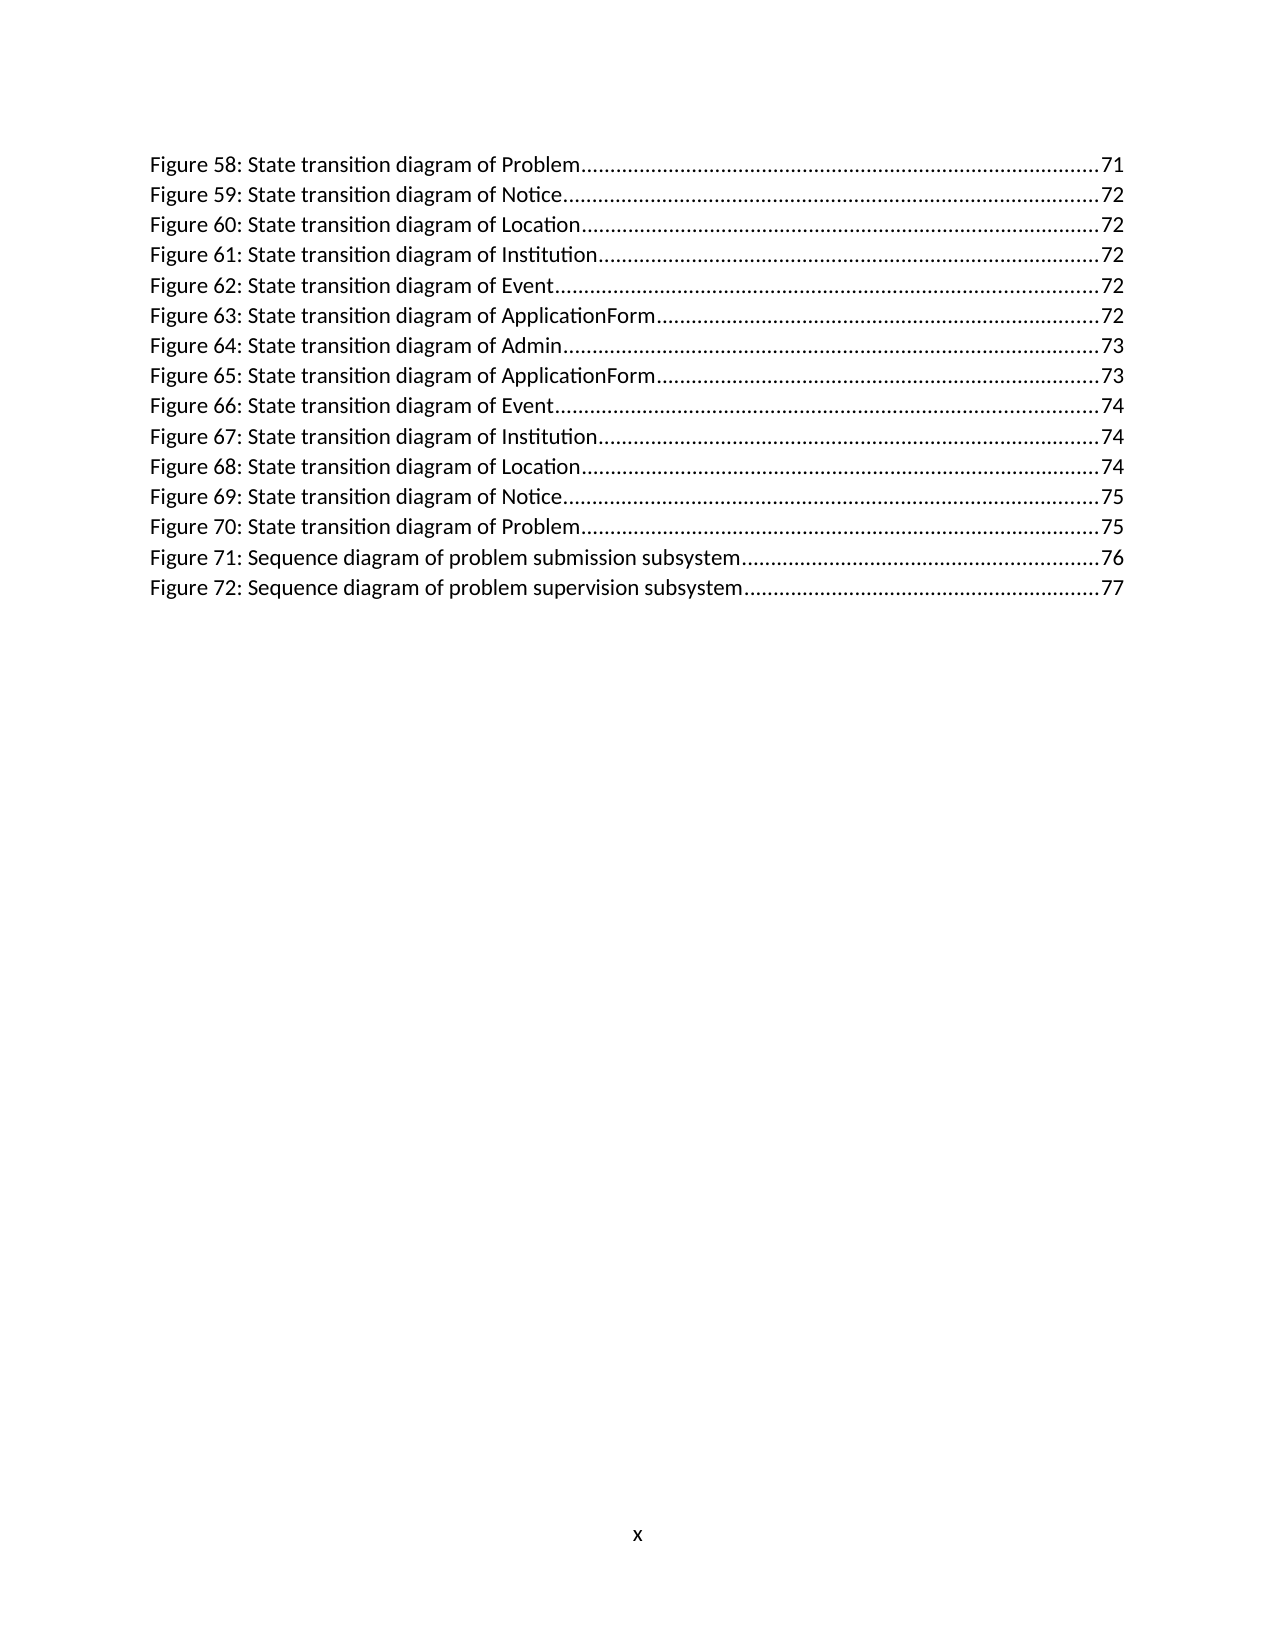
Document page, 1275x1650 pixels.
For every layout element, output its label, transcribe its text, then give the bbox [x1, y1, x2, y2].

text Figure 65: State transition diagram of ApplicationForm 73 [150, 361, 1125, 389]
text Figure 72: Sequence diagram of problem supervision subsystem 77 [150, 573, 1125, 601]
text Figure 59: State transition diagram of Notice 72 [150, 180, 1125, 208]
text Figure 62: State transition diagram of Event 72 [150, 271, 1125, 299]
text Figure 71: Sequence diagram of problem submission subsystem 76 [150, 543, 1125, 571]
text Figure 66: State transition diagram of Event 74 [150, 392, 1125, 420]
text Figure 58: State transition diagram of Problem 71 [150, 150, 1125, 178]
text Figure 67: State transition diagram of Institution 74 [150, 422, 1125, 450]
text Figure 68: State transition diagram of Location 74 [150, 452, 1125, 480]
text Figure 64: State transition diagram of Admin 73 [150, 331, 1125, 359]
text Figure 69: State transition diagram of Notice 75 [150, 482, 1125, 510]
text Figure 61: State transition diagram of Institution 72 [150, 241, 1125, 269]
text Figure 70: State transition diagram of Problem 75 [150, 512, 1125, 541]
text Figure 60: State transition diagram of Location 72 [150, 210, 1125, 238]
text Figure 63: State transition diagram of ApplicationForm 72 [150, 301, 1125, 329]
